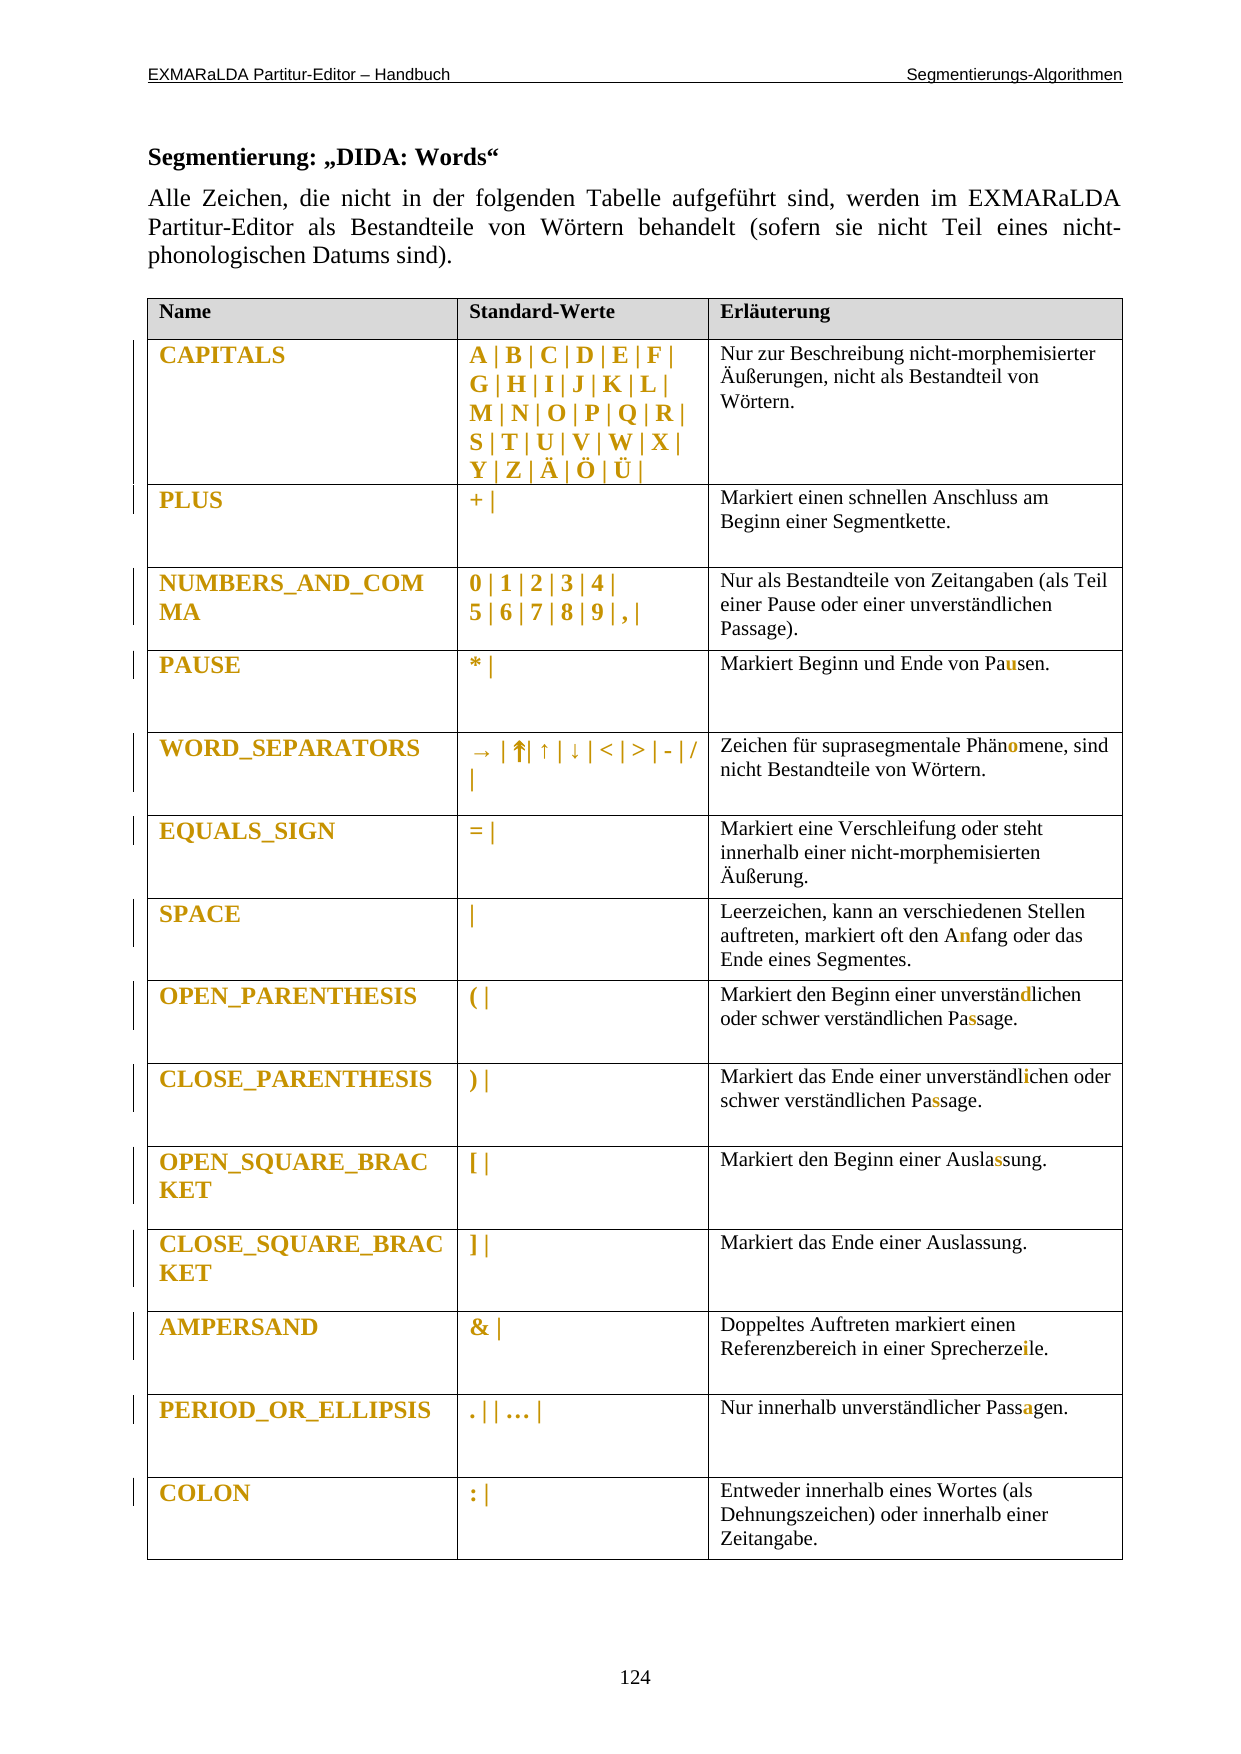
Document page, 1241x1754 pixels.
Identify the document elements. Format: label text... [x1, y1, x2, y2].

table_cell CAPITALS [148, 340, 457, 484]
table_cell CLOSE_SQUARE_BRACKET [148, 1230, 457, 1311]
table_cell COLON [148, 1478, 457, 1559]
table_cell Zeichen für suprasegmentale Phänomene, sind nicht Bestandteile von Wörtern. [709, 733, 1122, 815]
table_cell OPEN_PARENTHESIS [148, 981, 457, 1063]
table_cell & | [458, 1312, 708, 1394]
table_cell SPACE [148, 899, 457, 980]
table_cell CLOSE_PARENTHESIS [148, 1064, 457, 1146]
table_cell Leerzeichen, kann an verschiedenen Stellen auftreten, markiert oft den Anfang oder das Ende eines Segmentes. [709, 899, 1122, 980]
subtitle Segmentierung: „DIDA: Words“ [148, 142, 1122, 171]
table_cell : | [458, 1478, 708, 1559]
table_cell Markiert einen schnellen Anschluss am Beginn einer Segmentkette. [709, 485, 1122, 567]
table_cell Markiert das Ende einer unverständlichen oder schwer verständlichen Passage. [709, 1064, 1122, 1146]
table_cell NUMBERS_AND_COMMA [148, 568, 457, 649]
table_cell [ | [458, 1147, 708, 1228]
table_cell Markiert Beginn und Ende von Pausen. [709, 651, 1122, 732]
table_cell A | B | C | D | E | F | G | H | I | J | K | L | M | N | O | P | Q | R | S | T | U | V | W | X | Y | Z | Ä | Ö | Ü | [458, 340, 708, 484]
table_cell 0 | 1 | 2 | 3 | 4 | 5 | 6 | 7 | 8 | 9 | , | [458, 568, 708, 649]
table_cell Markiert den Beginn einer unverständlichen oder schwer verständlichen Passage. [709, 981, 1122, 1063]
table_cell PERIOD_OR_ELLIPSIS [148, 1395, 457, 1477]
table_cell Nur zur Beschreibung nicht-morphemisierter Äußerungen, nicht als Bestandteil von Wörtern. [709, 340, 1122, 484]
table_cell + | [458, 485, 708, 567]
table_cell Markiert den Beginn einer Auslassung. [709, 1147, 1122, 1228]
table_cell Entweder innerhalb eines Wortes (als Dehnungszeichen) oder innerhalb einer Zeitangabe. [709, 1478, 1122, 1559]
table_cell * | [458, 651, 708, 732]
text Alle Zeichen, die nicht in der folgenden Tabelle aufgeführt sind, werden im EXMARaLDA Partitur-Editor als Bestandteile von Wörtern behandelt (sofern sie nicht Teil eines nicht-phonologischen Datums sind). [148, 183, 1122, 269]
table_cell PAUSE [148, 651, 457, 732]
table_cell Doppeltes Auftreten markiert einen Referenzbereich in einer Sprecherzeile. [709, 1312, 1122, 1394]
table_cell ( | [458, 981, 708, 1063]
table_cell AMPERSAND [148, 1312, 457, 1394]
table_cell Markiert das Ende einer Auslassung. [709, 1230, 1122, 1311]
table_header Standard-Werte [458, 299, 708, 339]
table_cell = | [458, 816, 708, 898]
table_header Name [148, 299, 457, 339]
table_cell WORD_SEPARATORS [148, 733, 457, 815]
table_cell | [458, 899, 708, 980]
table_cell PLUS [148, 485, 457, 567]
table_cell ) | [458, 1064, 708, 1146]
table_cell OPEN_SQUARE_BRACKET [148, 1147, 457, 1228]
table_cell Markiert eine Verschleifung oder steht innerhalb einer nicht-morphemisierten Äußerung. [709, 816, 1122, 898]
table_cell . | | … | [458, 1395, 708, 1477]
table_cell EQUALS_SIGN [148, 816, 457, 898]
table_cell Nur als Bestandteile von Zeitangaben (als Teil einer Pause oder einer unverständlichen Passage). [709, 568, 1122, 649]
table_cell ] | [458, 1230, 708, 1311]
table_cell Nur innerhalb unverständlicher Passagen. [709, 1395, 1122, 1477]
table_cell → | ↟| ↑ | ↓ | < | > | - | / | [458, 733, 708, 815]
table_header Erläuterung [709, 299, 1122, 339]
